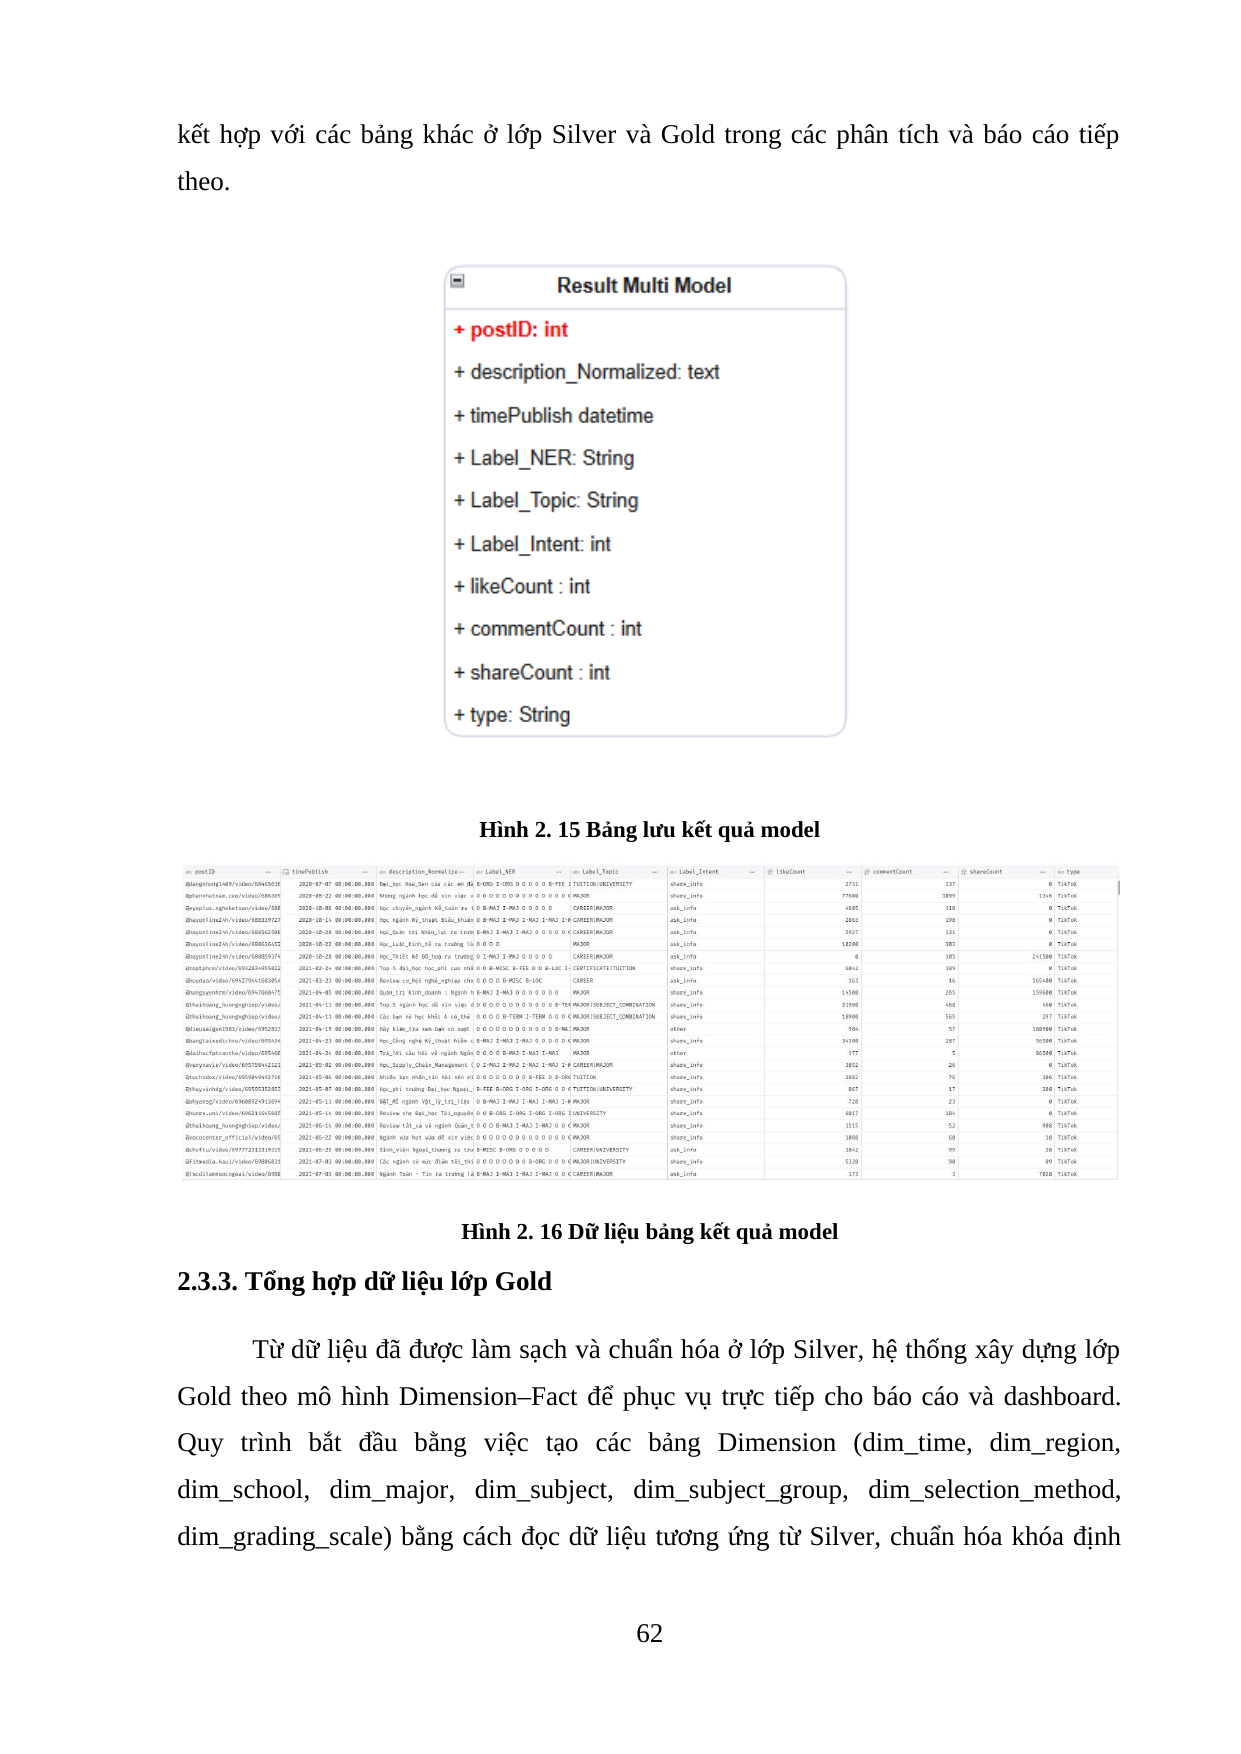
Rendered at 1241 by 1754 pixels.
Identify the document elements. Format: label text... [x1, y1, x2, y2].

subtitle 2.3.3. Tổng hợp dữ liệu lớp Gold [177, 1265, 1122, 1297]
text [177, 1333, 1122, 1551]
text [177, 118, 1122, 196]
text Hình 2. 16 Dữ liệu bảng kết quả model [177, 1218, 1122, 1244]
picture [179, 863, 1120, 1182]
picture [416, 232, 883, 780]
text Hình 2. 15 Bảng lưu kết quả model [177, 816, 1122, 842]
